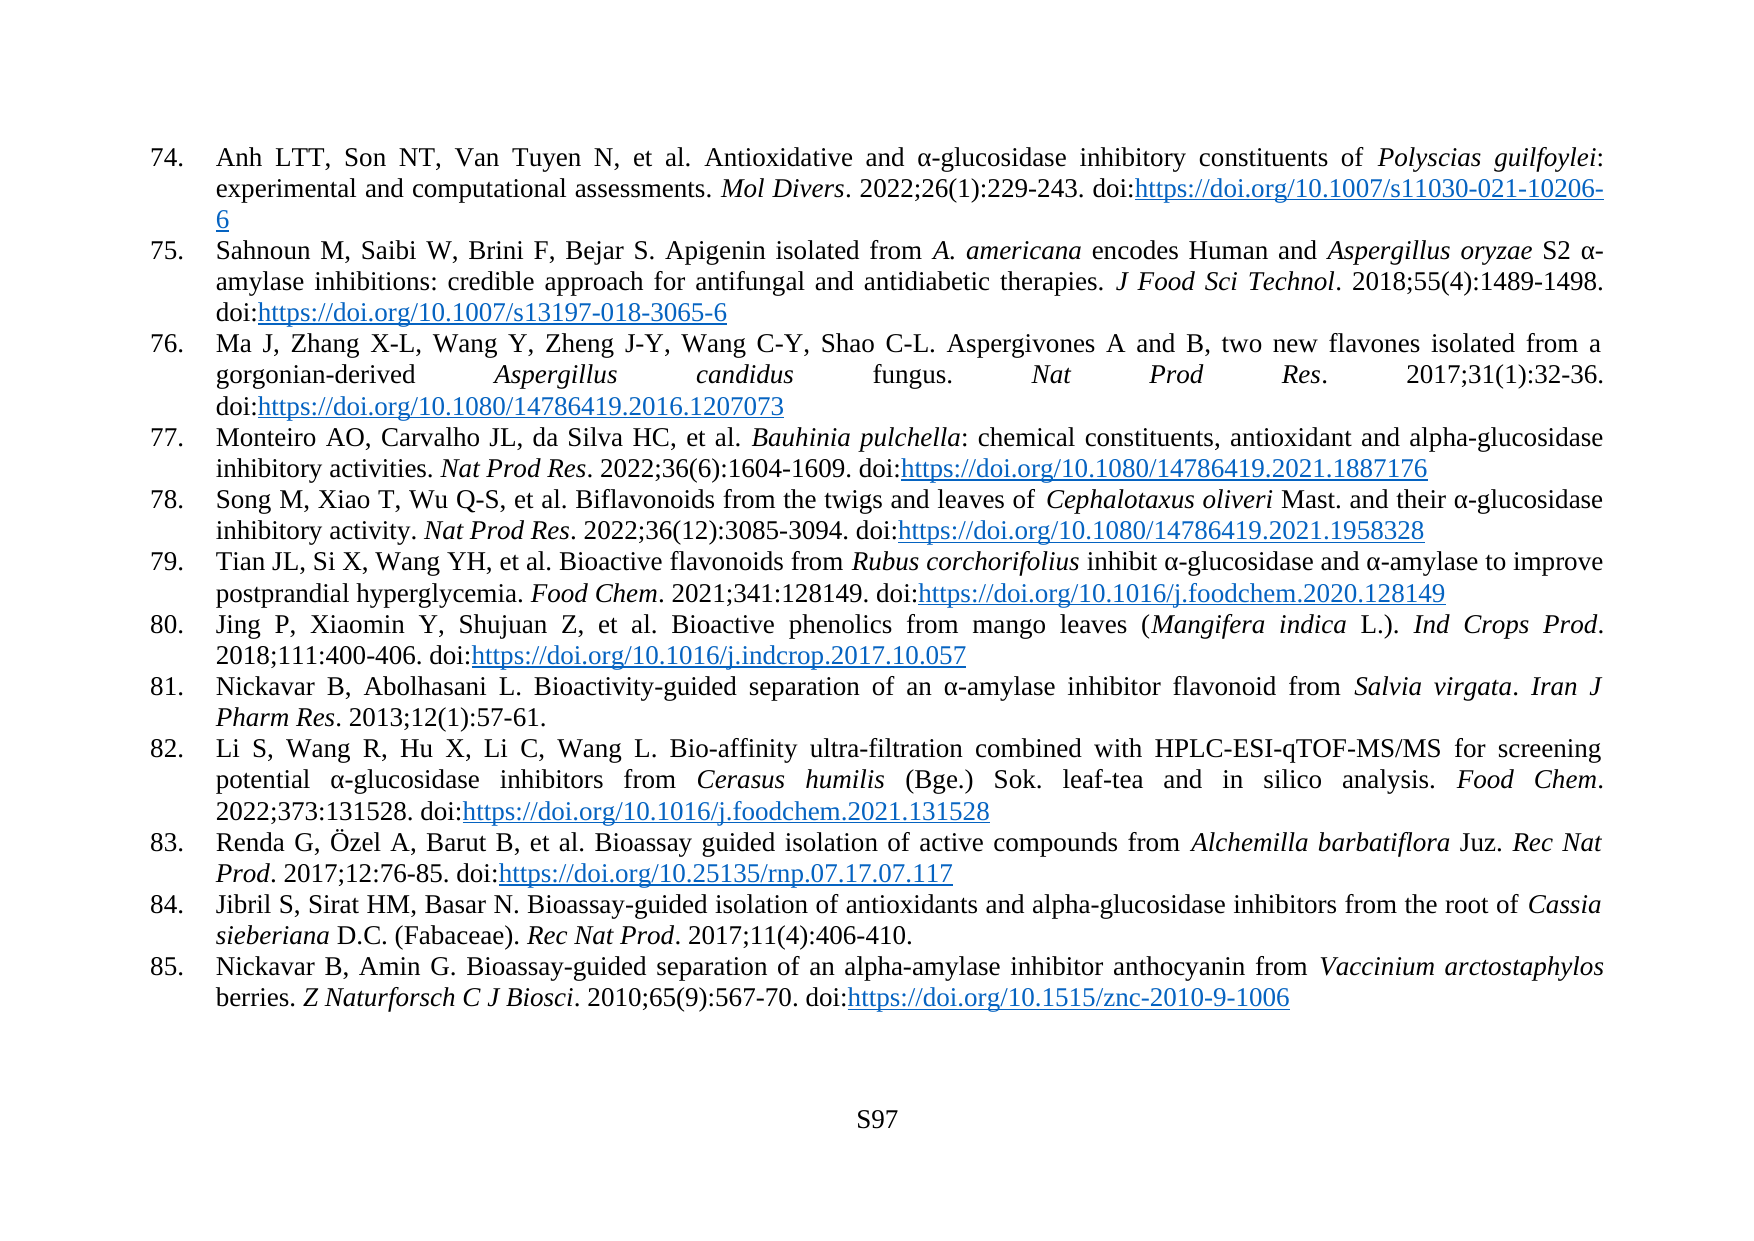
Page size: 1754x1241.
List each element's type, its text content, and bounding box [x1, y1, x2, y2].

text 76. Ma J, Zhang X-L, Wang Y, Zheng J-Y, Wang C-Y, Shao C-L. Aspergivones A and B, two new flavones isolated from a gorgonian-derived Aspergillus candidus fungus. Nat Prod Res. 2017;31(1):32-36. doi:https://doi.org/10.1080/14786419.2016.1207073 [150, 327, 1604, 421]
text 74. Anh LTT, Son NT, Van Tuyen N, et al. Antioxidative and α-glucosidase inhibitory constituents of Polyscias guilfoylei: experimental and computational assessments. Mol Divers. 2022;26(1):229-243. doi:https://doi.org/10.1007/s11030-021-10206-6 [150, 141, 1604, 234]
text 78. Song M, Xiao T, Wu Q-S, et al. Biflavonoids from the twigs and leaves of Cephalotaxus oliveri Mast. and their α-glucosidase inhibitory activity. Nat Prod Res. 2022;36(12):3085-3094. doi:https://doi.org/10.1080/14786419.2021.1958328 [150, 483, 1604, 546]
text 85. Nickavar B, Amin G. Bioassay-guided separation of an alpha-amylase inhibitor anthocyanin from Vaccinium arctostaphylos berries. Z Naturforsch C J Biosci. 2010;65(9):567-70. doi:https://doi.org/10.1515/znc-2010-9-1006 [150, 950, 1604, 1013]
text 83. Renda G, Özel A, Barut B, et al. Bioassay guided isolation of active compounds from Alchemilla barbatiflora Juz. Rec Nat Prod. 2017;12:76-85. doi:https://doi.org/10.25135/rnp.07.17.07.117 [150, 826, 1604, 888]
text 75. Sahnoun M, Saibi W, Brini F, Bejar S. Apigenin isolated from A. americana encodes Human and Aspergillus oryzae S2 α-amylase inhibitions: credible approach for antifungal and antidiabetic therapies. J Food Sci Technol. 2018;55(4):1489-1498. doi:https://doi.org/10.1007/s13197-018-3065-6 [150, 234, 1604, 327]
text 79. Tian JL, Si X, Wang YH, et al. Bioactive flavonoids from Rubus corchorifolius inhibit α-glucosidase and α-amylase to improve postprandial hyperglycemia. Food Chem. 2021;341:128149. doi:https://doi.org/10.1016/j.foodchem.2020.128149 [150, 546, 1604, 608]
text 80. Jing P, Xiaomin Y, Shujuan Z, et al. Bioactive phenolics from mango leaves (Mangifera indica L.). Ind Crops Prod. 2018;111:400-406. doi:https://doi.org/10.1016/j.indcrop.2017.10.057 [150, 608, 1604, 670]
text 82. Li S, Wang R, Hu X, Li C, Wang L. Bio-affinity ultra-filtration combined with HPLC-ESI-qTOF-MS/MS for screening potential α-glucosidase inhibitors from Cerasus humilis (Bge.) Sok. leaf-tea and in silico analysis. Food Chem. 2022;373:131528. doi:https://doi.org/10.1016/j.foodchem.2021.131528 [150, 732, 1604, 826]
text 84. Jibril S, Sirat HM, Basar N. Bioassay-guided isolation of antioxidants and alpha-glucosidase inhibitors from the root of Cassia sieberiana D.C. (Fabaceae). Rec Nat Prod. 2017;11(4):406-410. [150, 888, 1604, 950]
text 81. Nickavar B, Abolhasani L. Bioactivity-guided separation of an α-amylase inhibitor flavonoid from Salvia virgata. Iran J Pharm Res. 2013;12(1):57-61. [150, 670, 1604, 732]
text 77. Monteiro AO, Carvalho JL, da Silva HC, et al. Bauhinia pulchella: chemical constituents, antioxidant and alpha-glucosidase inhibitory activities. Nat Prod Res. 2022;36(6):1604-1609. doi:https://doi.org/10.1080/14786419.2021.1887176 [150, 421, 1604, 483]
